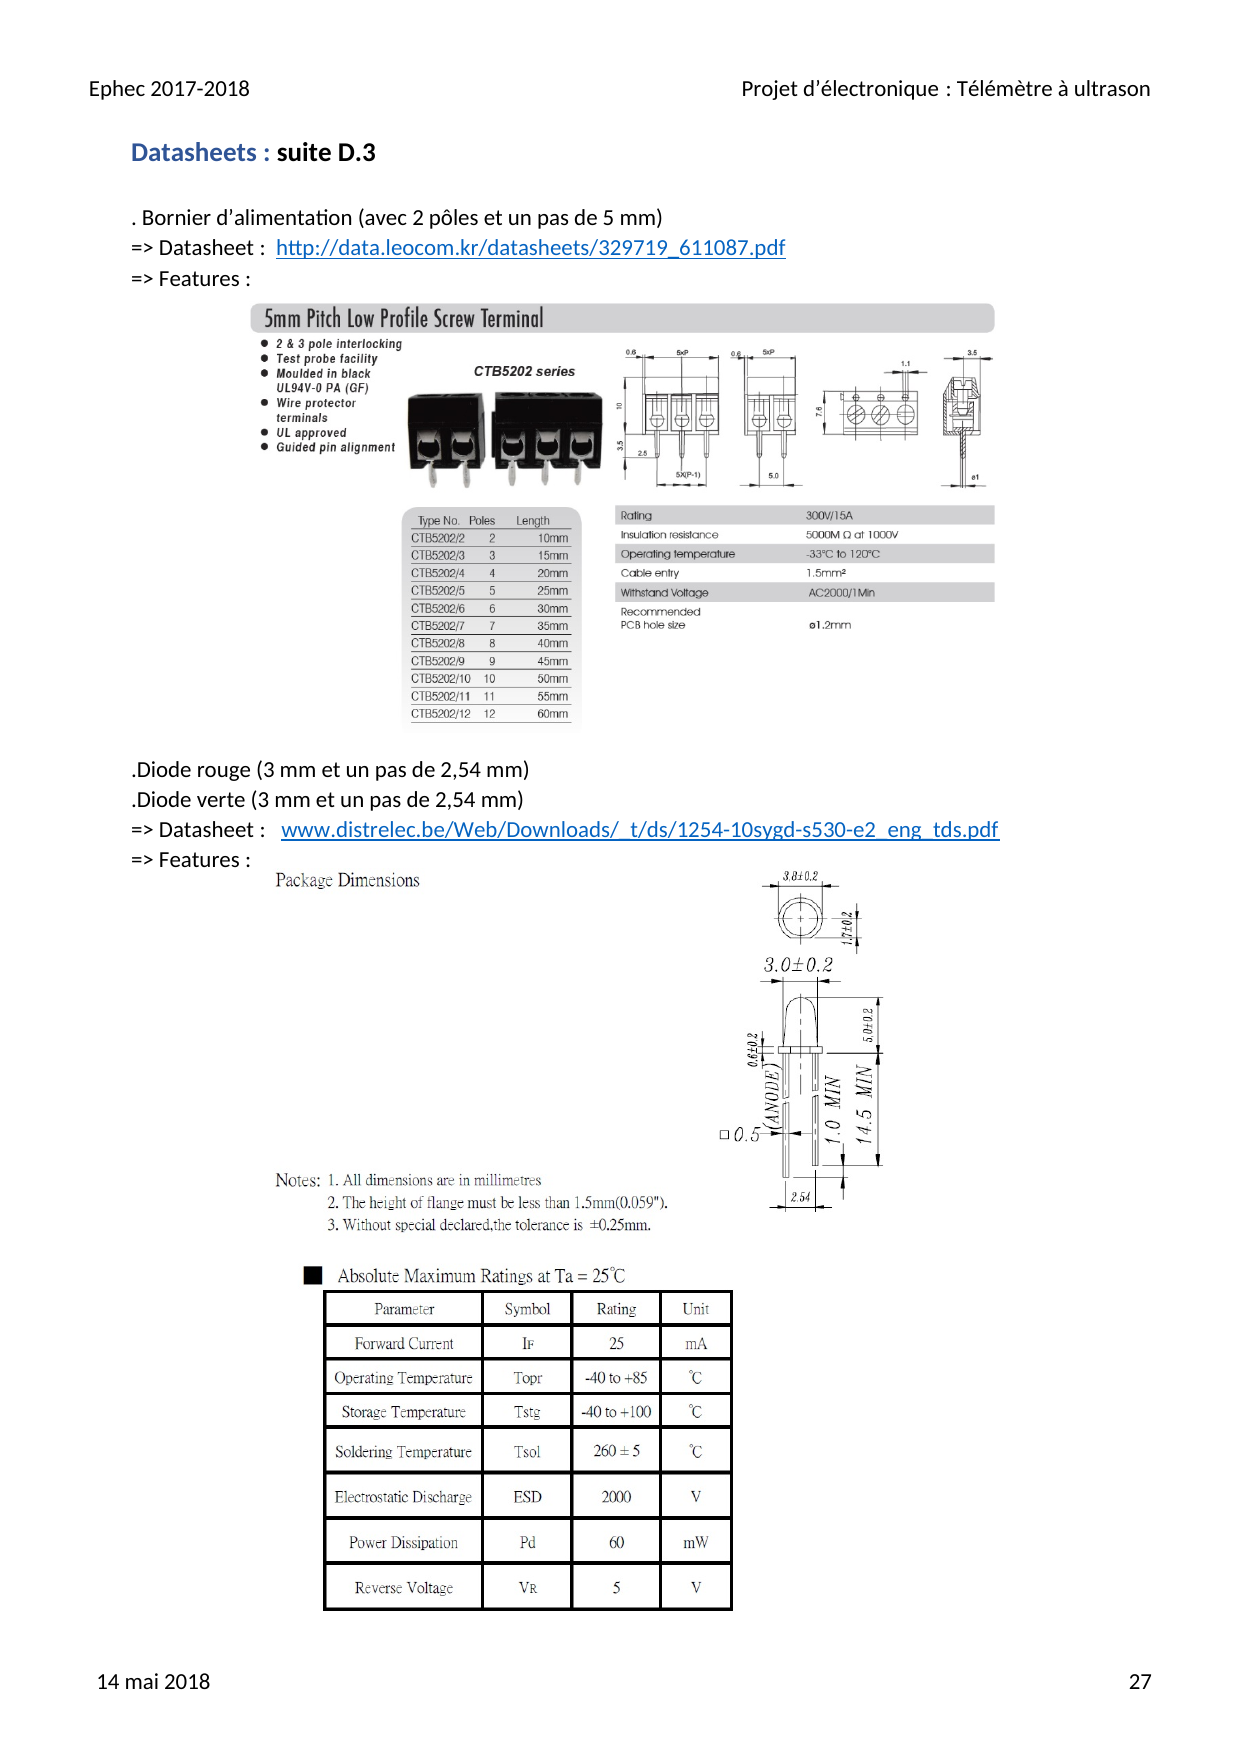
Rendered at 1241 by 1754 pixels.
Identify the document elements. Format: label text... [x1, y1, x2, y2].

text . Bornier d’alimentation (avec 2 pôles et un pas de 5 mm) [89, 203, 1152, 231]
text .Diode rouge (3 mm et un pas de 2,54 mm) [89, 755, 1152, 783]
text => Features : [89, 264, 1152, 292]
picture [272, 868, 903, 1619]
list Datasheets : suite D.3 [131, 135, 1152, 168]
text => Datasheet : www.distrelec.be/Web/Downloads/_t/ds/1254-10sygd-s530-e2_eng_tds.pdf [89, 815, 1152, 843]
picture [238, 295, 1002, 733]
text => Features : [89, 845, 1152, 873]
text => Datasheet : http://data.leocom.kr/datasheets/329719_611087.pdf [89, 233, 1152, 262]
text .Diode verte (3 mm et un pas de 2,54 mm) [89, 785, 1152, 813]
